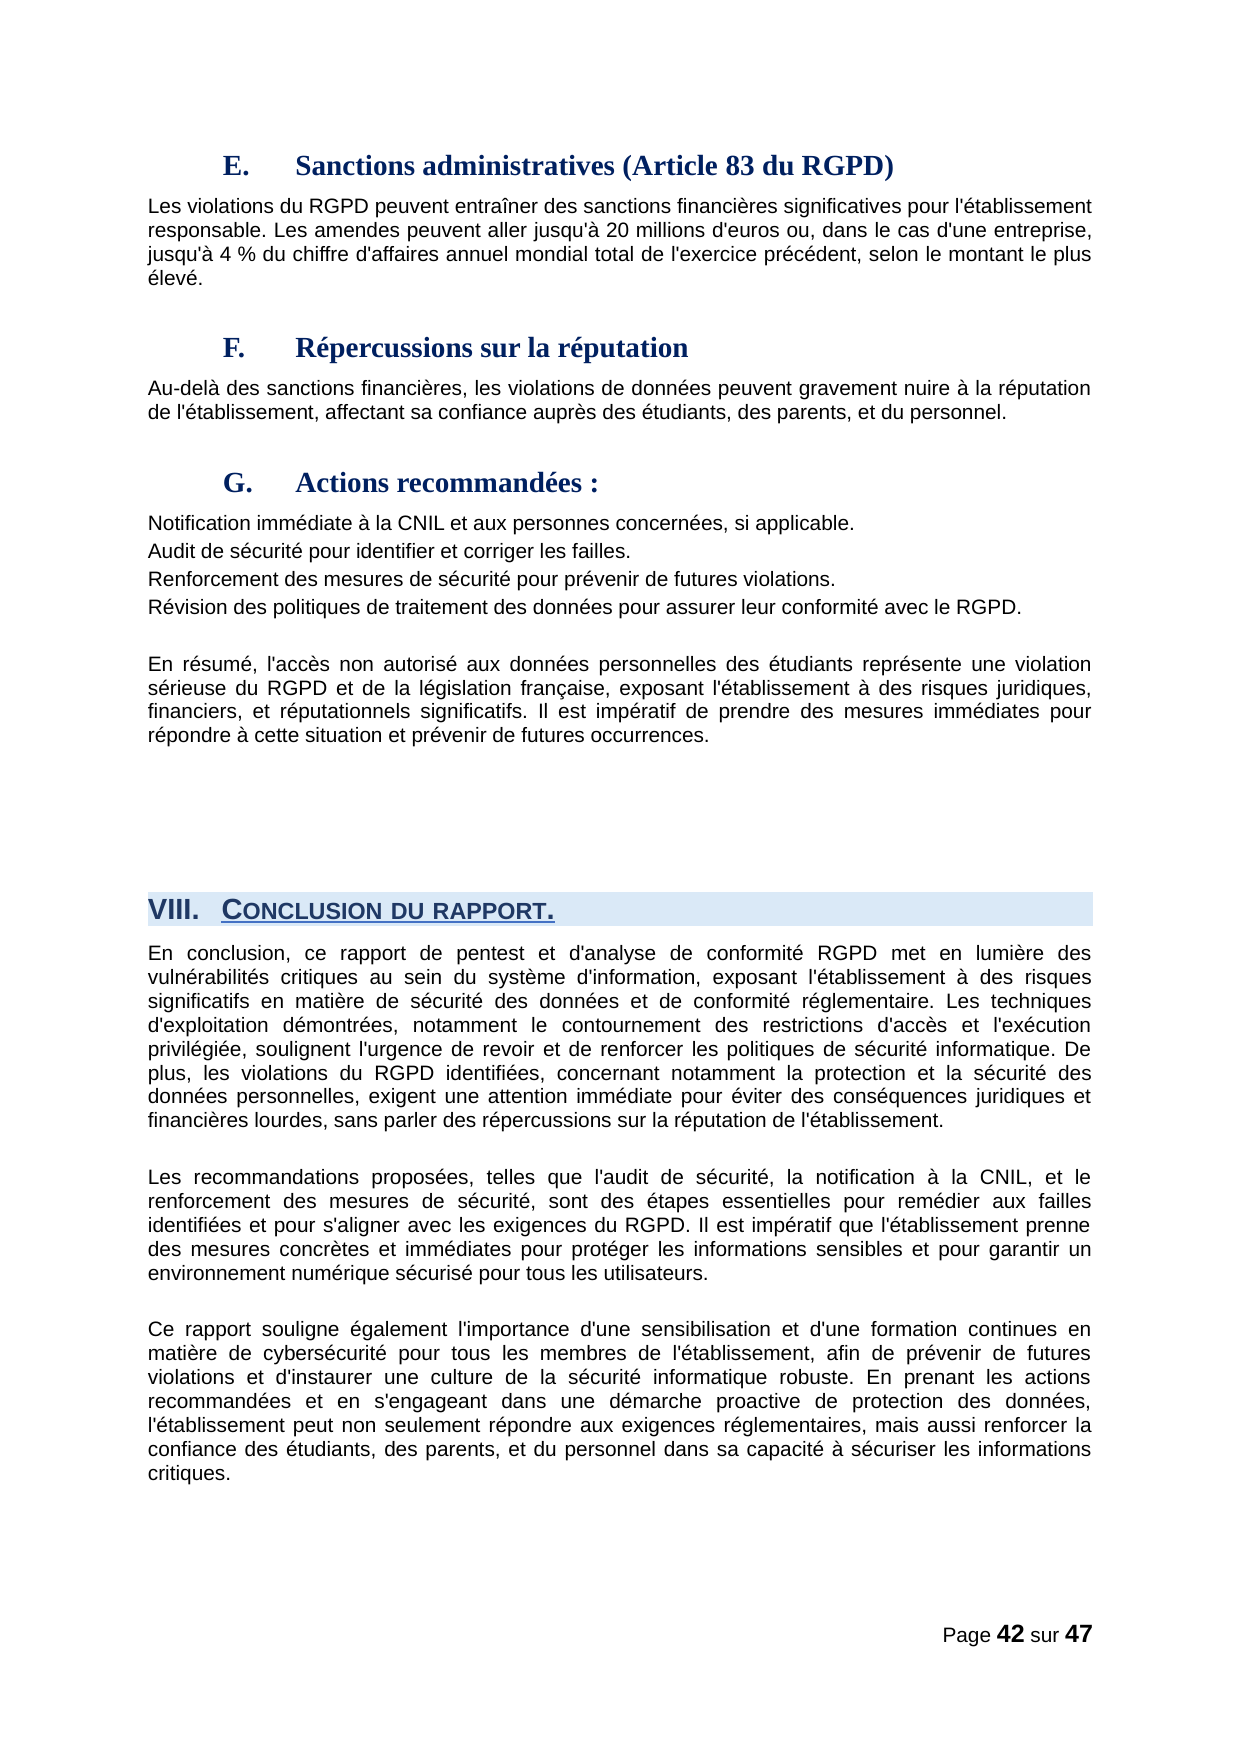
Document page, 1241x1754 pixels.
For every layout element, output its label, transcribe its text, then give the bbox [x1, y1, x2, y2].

text Renforcement des mesures de sécurité pour prévenir de futures violations. [148, 567, 1093, 591]
subtitle Sanctions administratives (Article 83 du RGPD) [223, 148, 1093, 181]
text En résumé, l'accès non autorisé aux données personnelles des étudiants représente une violation sérieuse du RGPD et de la législation française, exposant l'établissement à des risques juridiques, financiers, et réputationnels significatifs. Il est impératif de prendre des mesures immédiates pour répondre à cette situation et prévenir de futures occurrences. [148, 651, 1093, 747]
subtitle Conclusion du rapport. [148, 892, 1093, 926]
text Les violations du RGPD peuvent entraîner des sanctions financières significatives pour l'établissement responsable. Les amendes peuvent aller jusqu'à 20 millions d'euros ou, dans le cas d'une entreprise, jusqu'à 4 % du chiffre d'affaires annuel mondial total de l'exercice précédent, selon le montant le plus élevé. [148, 194, 1093, 289]
text Notification immédiate à la CNIL et aux personnes concernées, si applicable. [148, 511, 1093, 535]
text Au-delà des sanctions financières, les violations de données peuvent gravement nuire à la réputation de l'établissement, affectant sa confiance auprès des étudiants, des parents, et du personnel. [148, 376, 1093, 424]
text En conclusion, ce rapport de pentest et d'analyse de conformité RGPD met en lumière des vulnérabilités critiques au sein du système d'information, exposant l'établissement à des risques significatifs en matière de sécurité des données et de conformité réglementaire. Les techniques d'exploitation démontrées, notamment le contournement des restrictions d'accès et l'exécution privilégiée, soulignent l'urgence de revoir et de renforcer les politiques de sécurité informatique. De plus, les violations du RGPD identifiées, concernant notamment la protection et la sécurité des données personnelles, exigent une attention immédiate pour éviter des conséquences juridiques et financières lourdes, sans parler des répercussions sur la réputation de l'établissement. [148, 941, 1093, 1132]
text Ce rapport souligne également l'importance d'une sensibilisation et d'une formation continues en matière de cybersécurité pour tous les membres de l'établissement, afin de prévenir de futures violations et d'instaurer une culture de la sécurité informatique robuste. En prenant les actions recommandées et en s'engageant dans une démarche proactive de protection des données, l'établissement peut non seulement répondre aux exigences réglementaires, mais aussi renforcer la confiance des étudiants, des parents, et du personnel dans sa capacité à sécuriser les informations critiques. [148, 1317, 1093, 1484]
text Révision des politiques de traitement des données pour assurer leur conformité avec le RGPD. [148, 595, 1093, 619]
subtitle Actions recommandées : [223, 465, 1093, 498]
subtitle Répercussions sur la réputation [223, 330, 1093, 364]
text Audit de sécurité pour identifier et corriger les failles. [148, 539, 1093, 563]
text Les recommandations proposées, telles que l'audit de sécurité, la notification à la CNIL, et le renforcement des mesures de sécurité, sont des étapes essentielles pour remédier aux failles identifiées et pour s'aligner avec les exigences du RGPD. Il est impératif que l'établissement prenne des mesures concrètes et immédiates pour protéger les informations sensibles et pour garantir un environnement numérique sécurisé pour tous les utilisateurs. [148, 1164, 1093, 1284]
